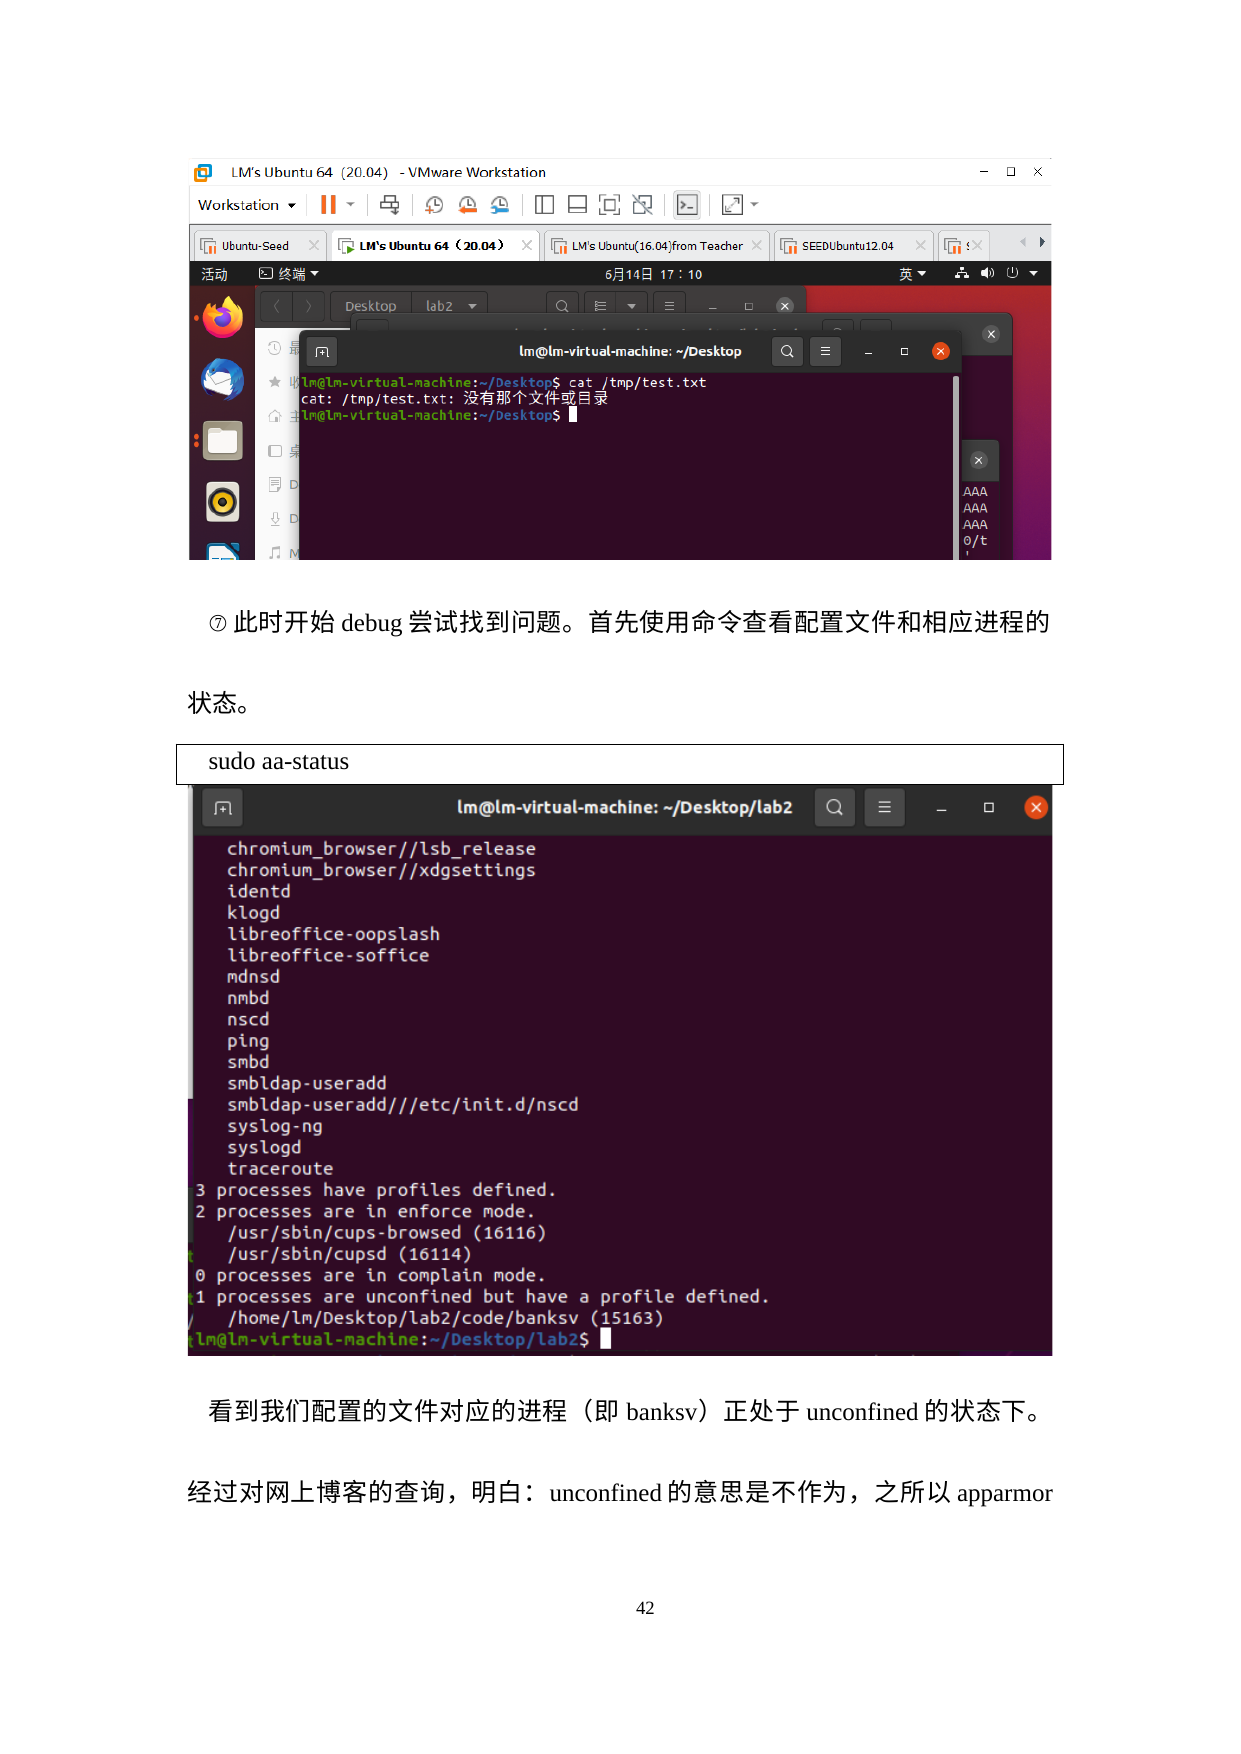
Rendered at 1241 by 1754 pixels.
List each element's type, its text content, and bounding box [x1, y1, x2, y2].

picture [187, 785, 1053, 1356]
text ⑦此时开始debug尝试找到问题。首先使用命令查看配置文件和相应进程的状态。 [187, 588, 1053, 734]
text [187, 1377, 1053, 1523]
picture [188, 158, 1052, 560]
table_header sudo aa-status [177, 745, 1063, 784]
